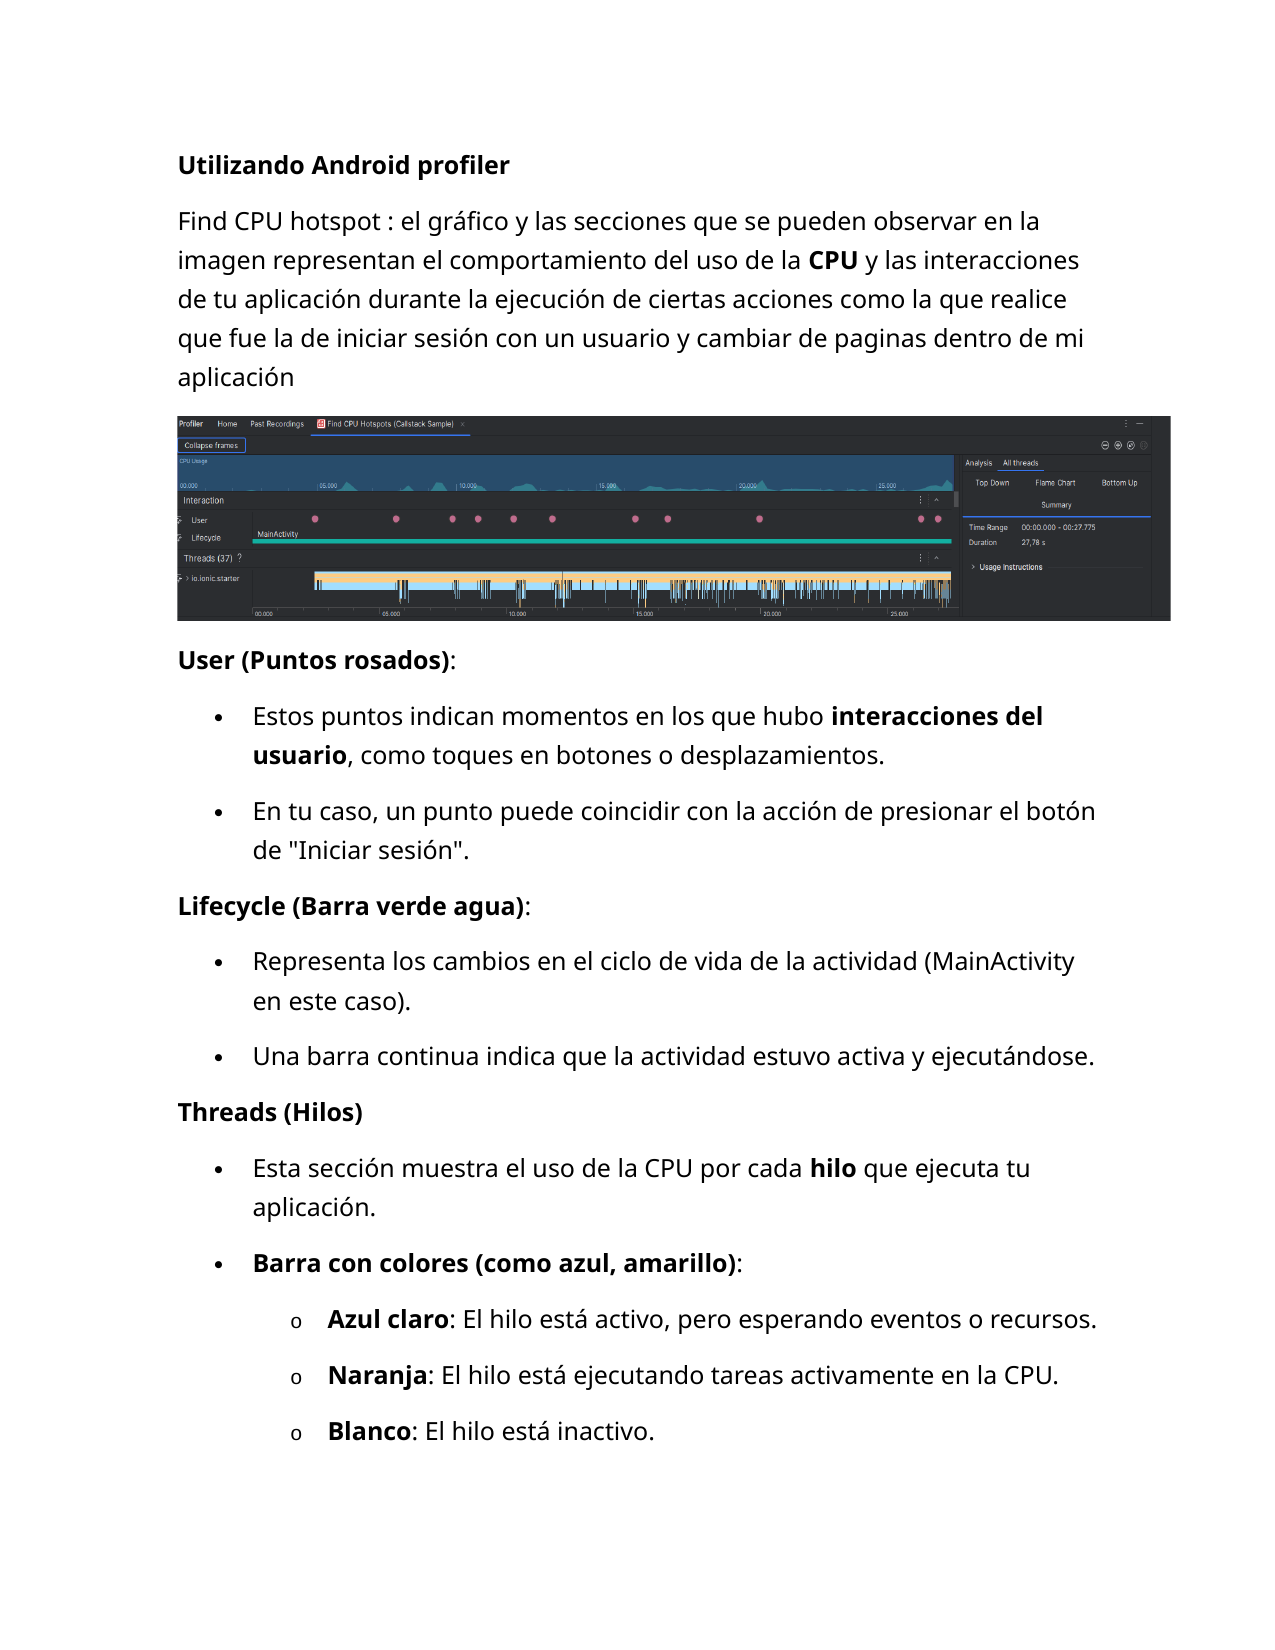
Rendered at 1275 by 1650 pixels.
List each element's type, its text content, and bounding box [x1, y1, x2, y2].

list Azul claro: El hilo está activo, pero esperando eventos o recursos. [290, 1301, 1098, 1336]
text Utilizando Android profiler [177, 148, 1098, 182]
list Una barra continua indica que la actividad estuvo activa y ejecutándose. [215, 1039, 1098, 1073]
list Esta sección muestra el uso de la CPU por cada hilo que ejecuta tu aplicación. [215, 1151, 1098, 1224]
text User (Puntos rosados): [177, 642, 1098, 676]
text Threads (Hilos) [177, 1095, 1098, 1129]
list Blanco: El hilo está inactivo. [290, 1413, 1098, 1447]
text Find CPU hotspot : el gráfico y las secciones que se pueden observar en la imagen representan el comportamiento del uso de la CPU y las interacciones de tu aplicación durante la ejecución de ciertas acciones como la que realice que fue la de iniciar sesión con un usuario y cambiar de paginas dentro de mi aplicación [177, 203, 1098, 394]
list Naranja: El hilo está ejecutando tareas activamente en la CPU. [290, 1357, 1098, 1391]
picture [177, 416, 1171, 621]
list Barra con colores (como azul, amarillo): [215, 1246, 1098, 1280]
list Representa los cambios en el ciclo de vida de la actividad (MainActivity en este caso). [215, 944, 1098, 1017]
list Estos puntos indican momentos en los que hubo interacciones del usuario, como toques en botones o desplazamientos. [215, 698, 1098, 771]
list En tu caso, un punto puede coincidir con la acción de presionar el botón de "Iniciar sesión". [215, 793, 1098, 866]
text Lifecycle (Barra verde agua): [177, 888, 1098, 922]
